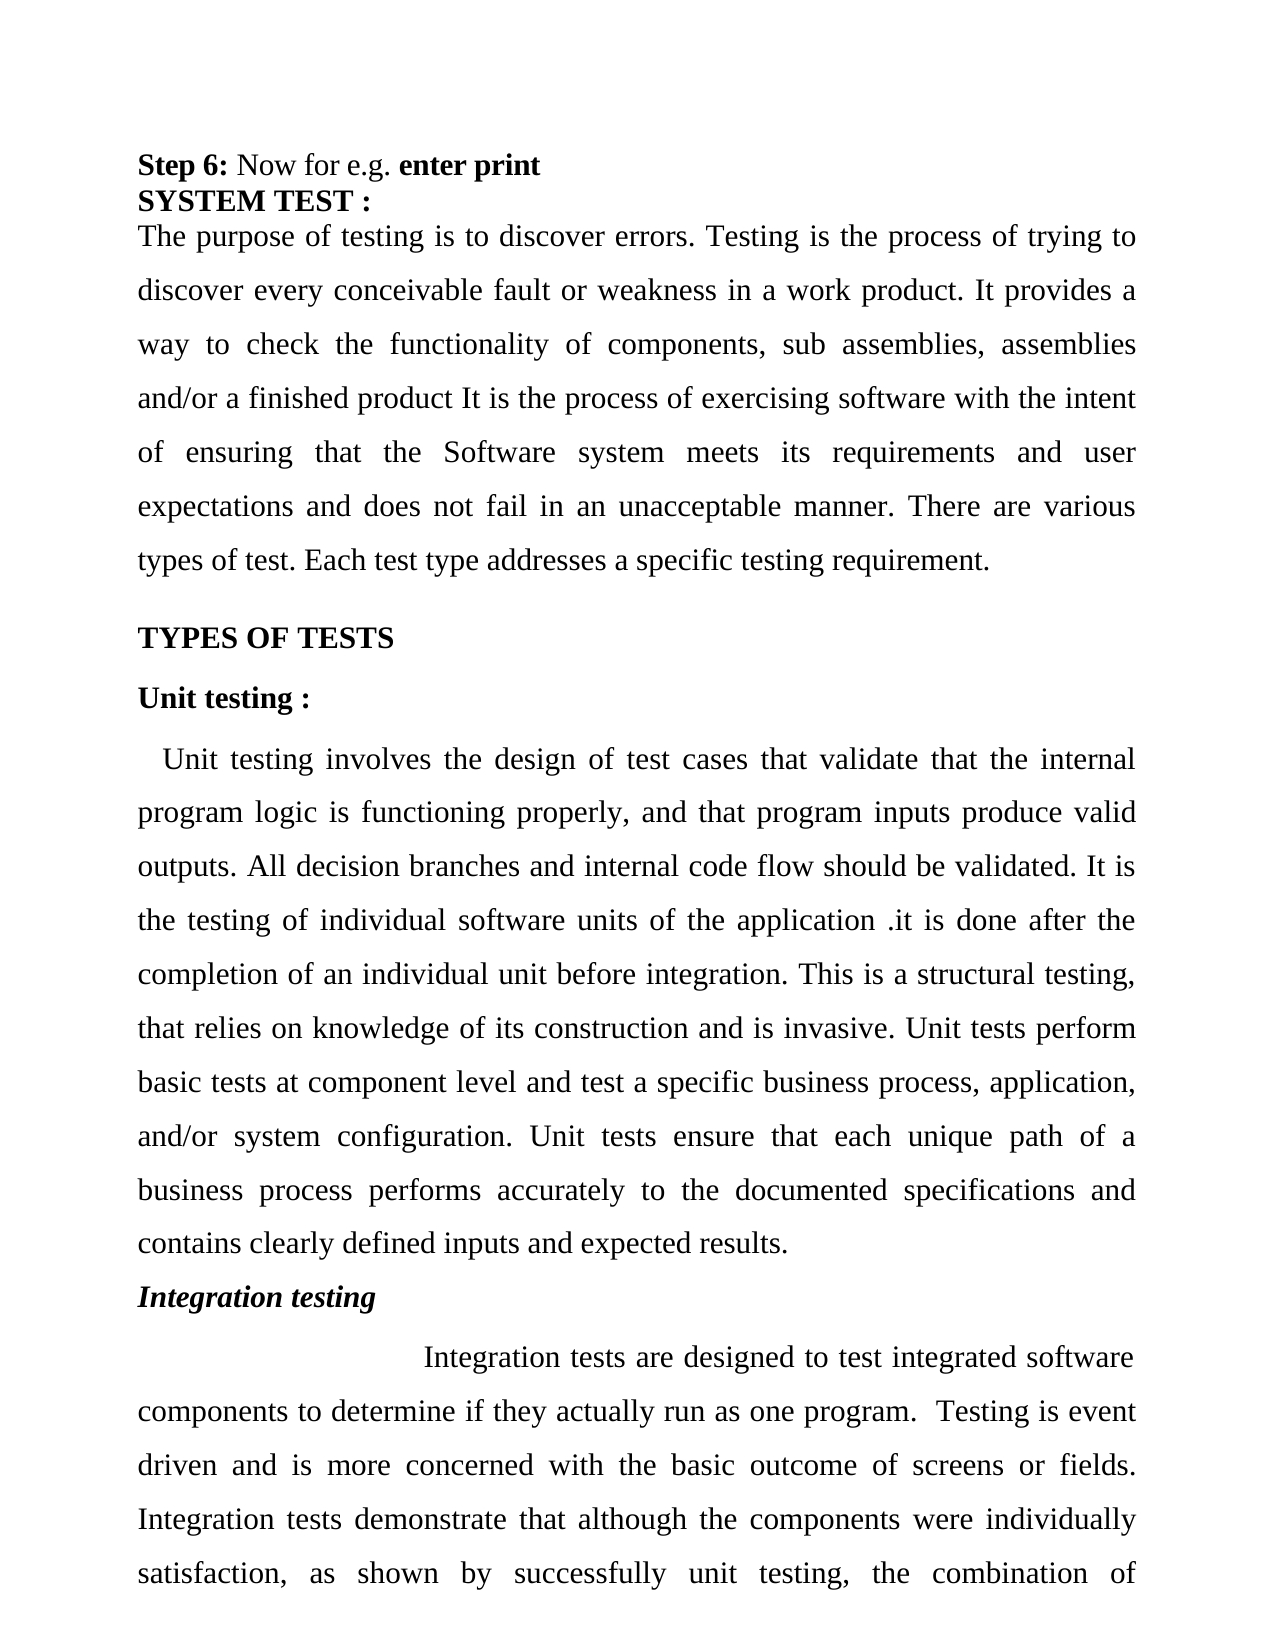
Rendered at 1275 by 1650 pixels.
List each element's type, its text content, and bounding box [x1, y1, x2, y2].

text Unit testing involves the design of test cases that validate that the internal program logic is functioning properly, and that program inputs produce valid outputs. All decision branches and internal code flow should be validated. It is the testing of individual software units of the application .it is done after the completion of an individual unit before integration. This is a structural testing, that relies on knowledge of its construction and is invasive. Unit tests perform basic tests at component level and test a specific business process, application, and/or system configuration. Unit tests ensure that each unique path of a business process performs accurately to the documented specifications and contains clearly defined inputs and expected results. [137, 740, 1137, 1261]
subtitle Unit testing : [137, 680, 1137, 716]
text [137, 1338, 1137, 1590]
text SYSTEM TEST : [137, 182, 1137, 218]
text The purpose of testing is to discover errors. Testing is the process of trying to discover every conceivable fault or weakness in a work product. It provides a way to check the functionality of components, sub assemblies, assemblies and/or a finished product It is the process of exercising software with the intent of ensuring that the Software system meets its requirements and user expectations and does not fail in an unacceptable manner. There are various types of test. Each test type addresses a specific testing requirement. [137, 218, 1137, 577]
subtitle TYPES OF TESTS [137, 620, 1137, 656]
subtitle Integration testing [137, 1278, 1137, 1314]
text Step 6: Now for e.g. enter print [137, 146, 1137, 182]
